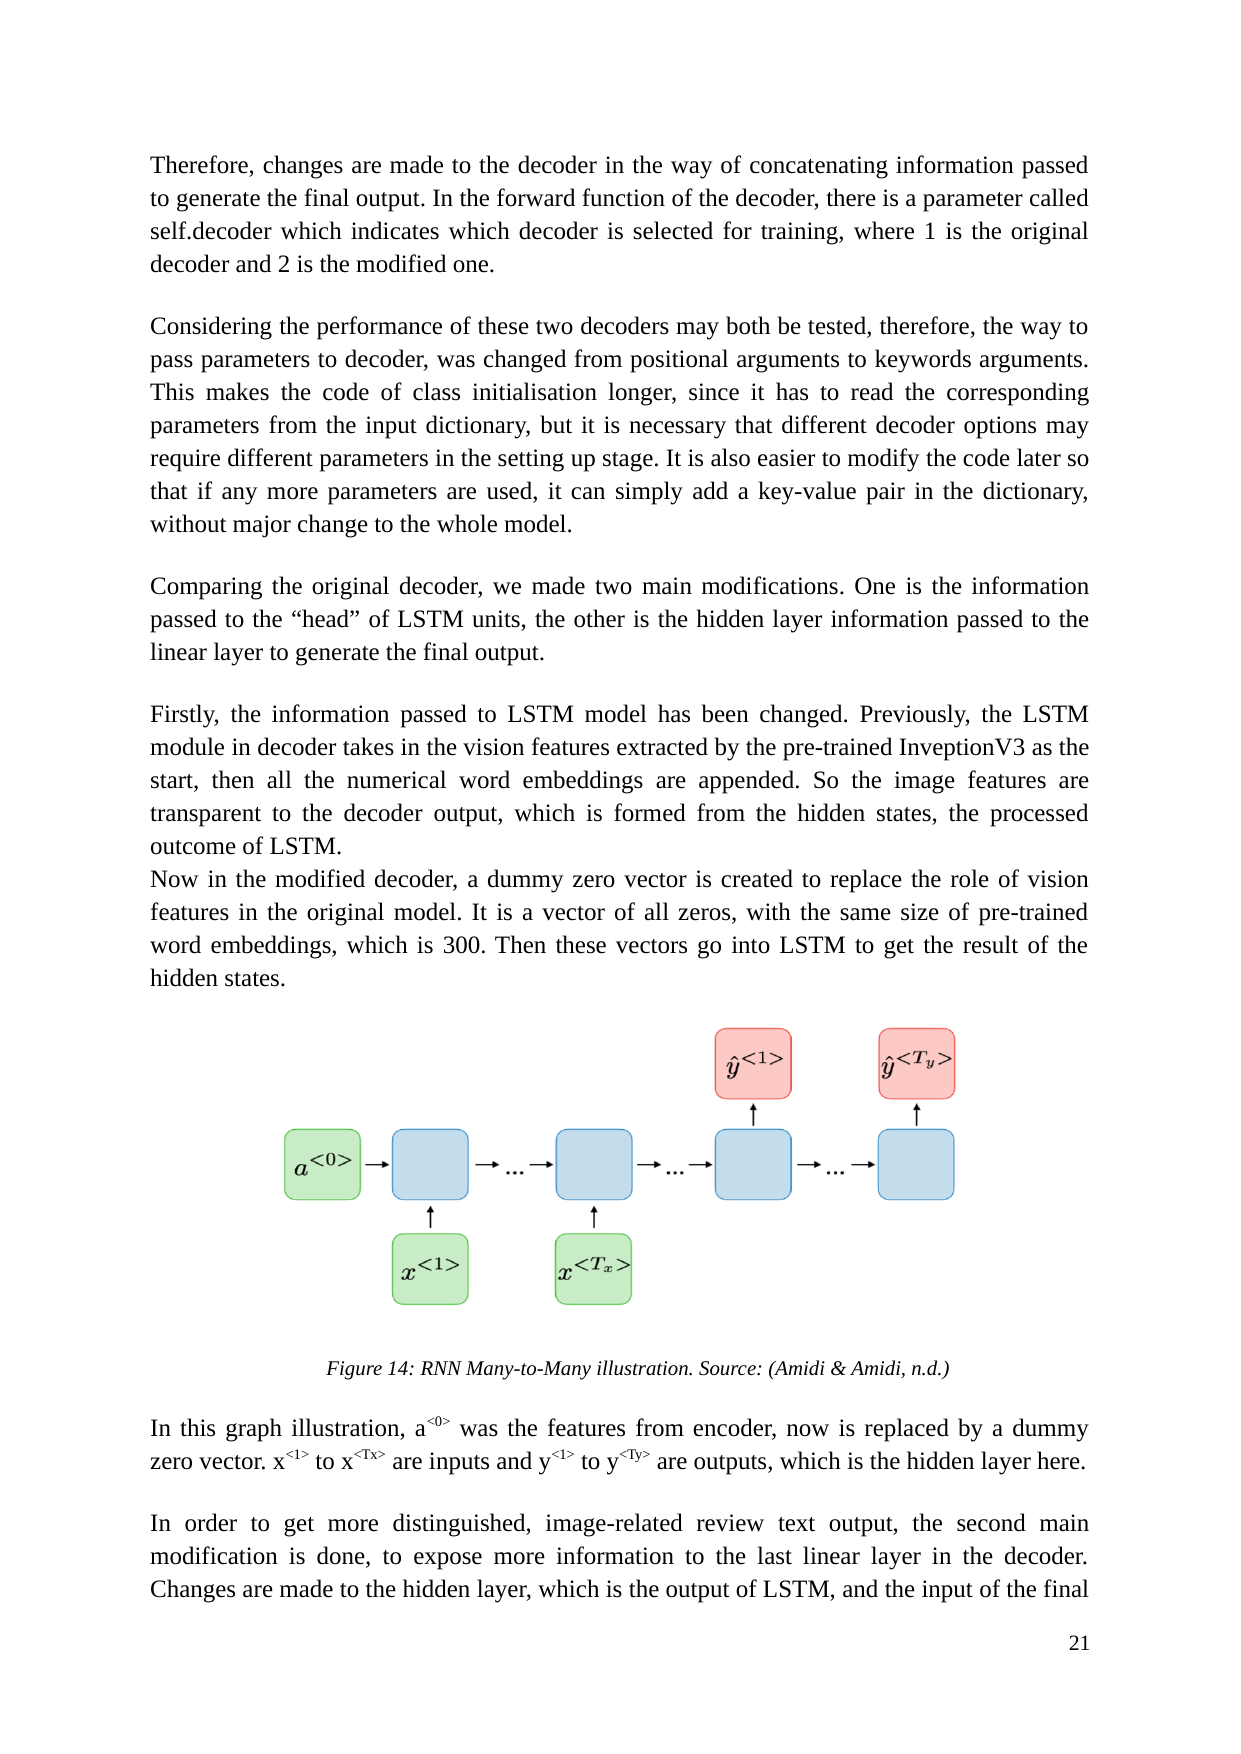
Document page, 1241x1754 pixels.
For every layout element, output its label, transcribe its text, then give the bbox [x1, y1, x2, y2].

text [150, 1508, 1090, 1603]
picture [278, 1025, 962, 1320]
text Considering the performance of these two decoders may both be tested, therefore, the way to pass parameters to decoder, was changed from positional arguments to keywords arguments. This makes the code of class initialisation longer, since it has to read the corresponding parameters from the input dictionary, but it is necessary that different decoder options may require different parameters in the setting up stage. It is also easier to modify the code later so that if any more parameters are used, it can simply add a key-value pair in the dictionary, without major change to the whole model. [150, 311, 1090, 538]
text Comparing the original decoder, we made two main modifications. One is the information passed to the “head” of LSTM units, the other is the hidden layer information passed to the linear layer to generate the final output. [150, 571, 1090, 666]
text Firstly, the information passed to LSTM model has been changed. Previously, the LSTM module in decoder takes in the vision features extracted by the pre-trained InveptionV3 as the start, then all the numerical word embeddings are appended. So the image features are transparent to the decoder output, which is formed from the hidden states, the processed outcome of LSTM. [150, 699, 1090, 860]
text Now in the modified decoder, a dummy zero vector is created to replace the role of vision features in the original model. It is a vector of all zeros, with the same size of pre-trained word embeddings, which is 300. Then these vectors go into LSTM to get the result of the hidden states. [150, 864, 1090, 992]
text Figure 14: RNN Many-to-Many illustration. Source: (Amidi & Amidi, n.d.) [187, 1356, 1090, 1380]
text In this graph illustration, a<0> was the features from encoder, now is replaced by a dummy zero vector. x<1> to x<Tx> are inputs and y<1> to y<Ty> are outputs, which is the hidden layer here. [150, 1413, 1090, 1474]
text Therefore, changes are made to the decoder in the way of concatenating information passed to generate the final output. In the forward function of the decoder, there is a parameter called self.decoder which indicates which decoder is selected for training, where 1 is the original decoder and 2 is the modified one. [150, 150, 1090, 278]
